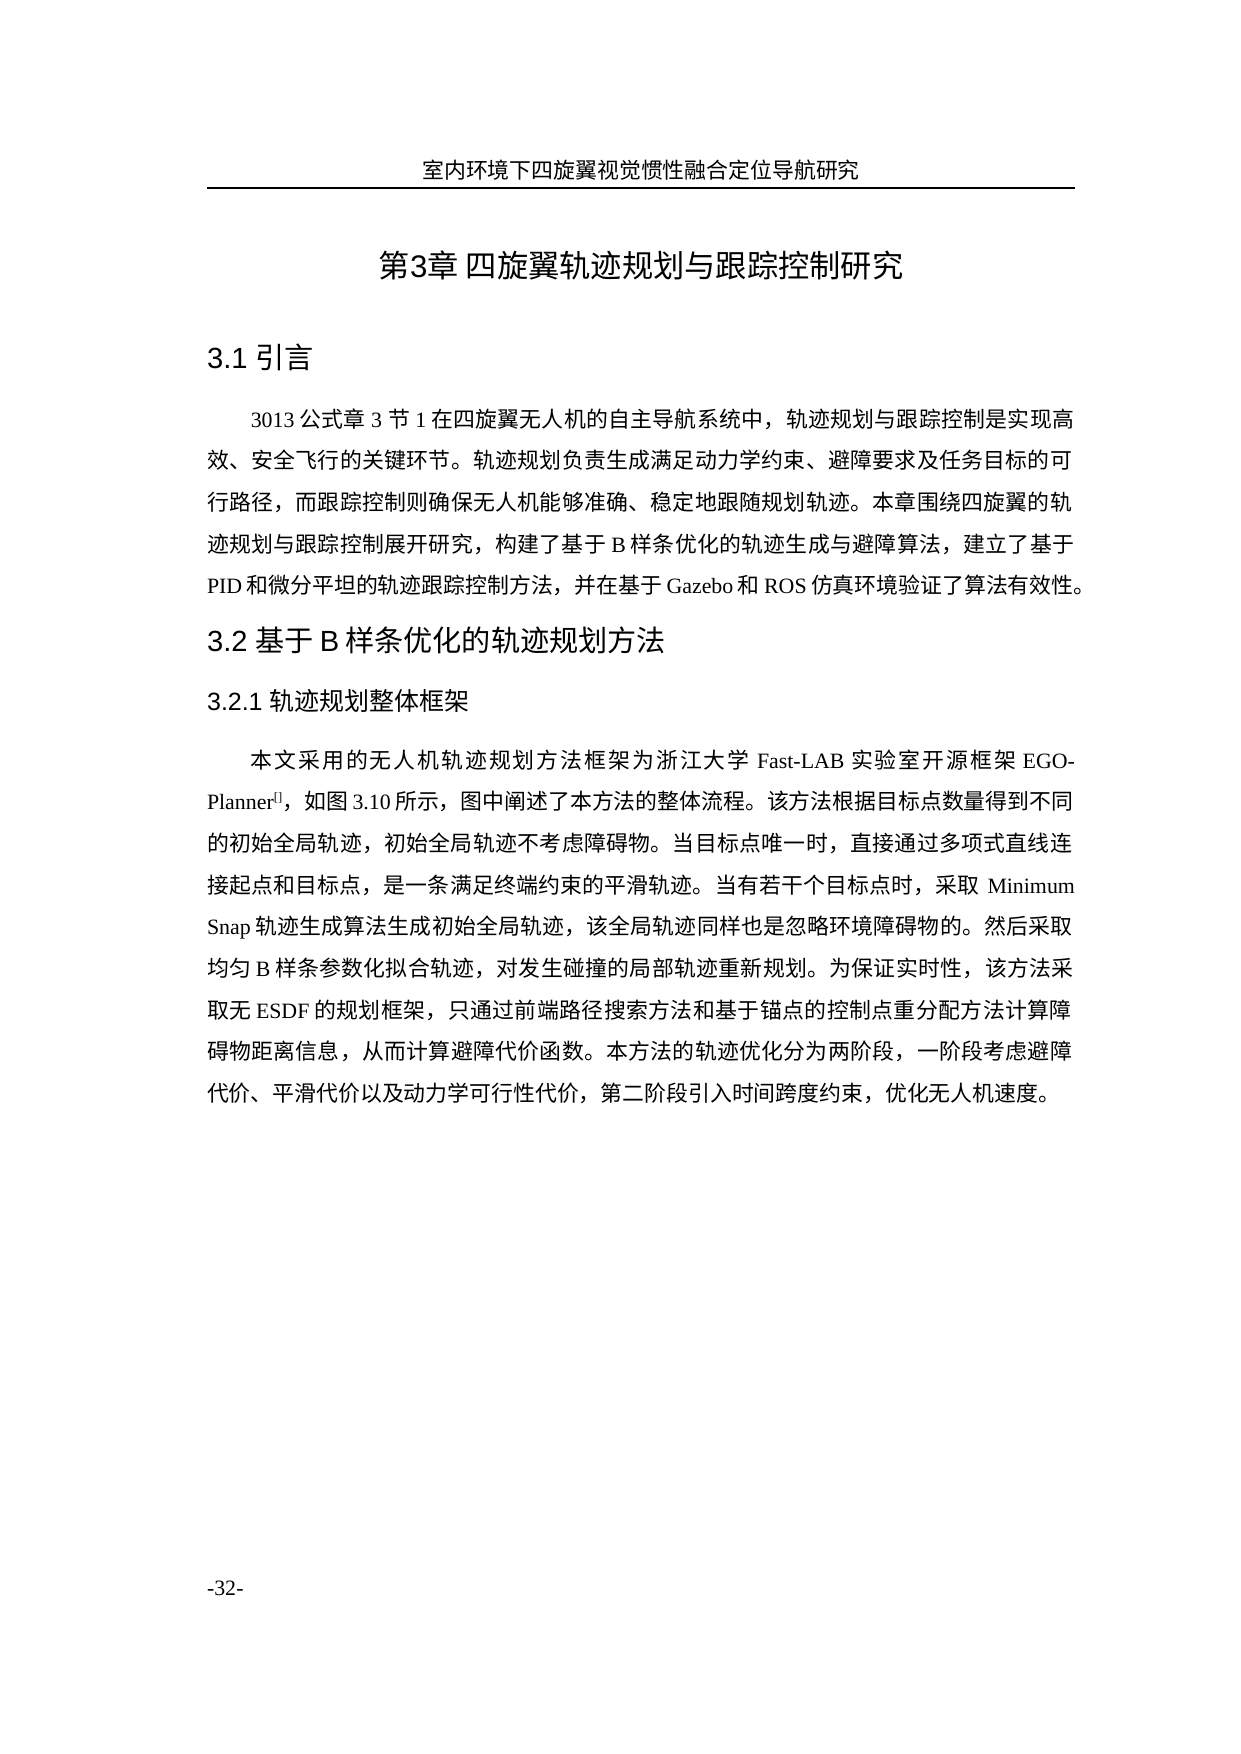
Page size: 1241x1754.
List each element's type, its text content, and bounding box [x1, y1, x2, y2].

subtitle 轨迹规划整体框架 [207, 677, 1075, 718]
subtitle 四旋翼轨迹规划与跟踪控制研究 [207, 244, 1075, 286]
subtitle 引言 [207, 336, 1075, 377]
text 在四旋翼无人机的自主导航系统中，轨迹规划与跟踪控制是实现高效、安全飞行的关键环节。轨迹规划负责生成满足动力学约束、避障要求及任务目标的可行路径，而跟踪控制则确保无人机能够准确、稳定地跟随规划轨迹。本章围绕四旋翼的轨迹规划与跟踪控制展开研究，构建了基于B样条优化的轨迹生成与避障算法，建立了基于PID和微分平坦的轨迹跟踪控制方法，并在基于Gazebo和ROS仿真环境验证了算法有效性。 [207, 394, 1075, 602]
subtitle 基于B样条优化的轨迹规划方法 [207, 618, 1075, 660]
